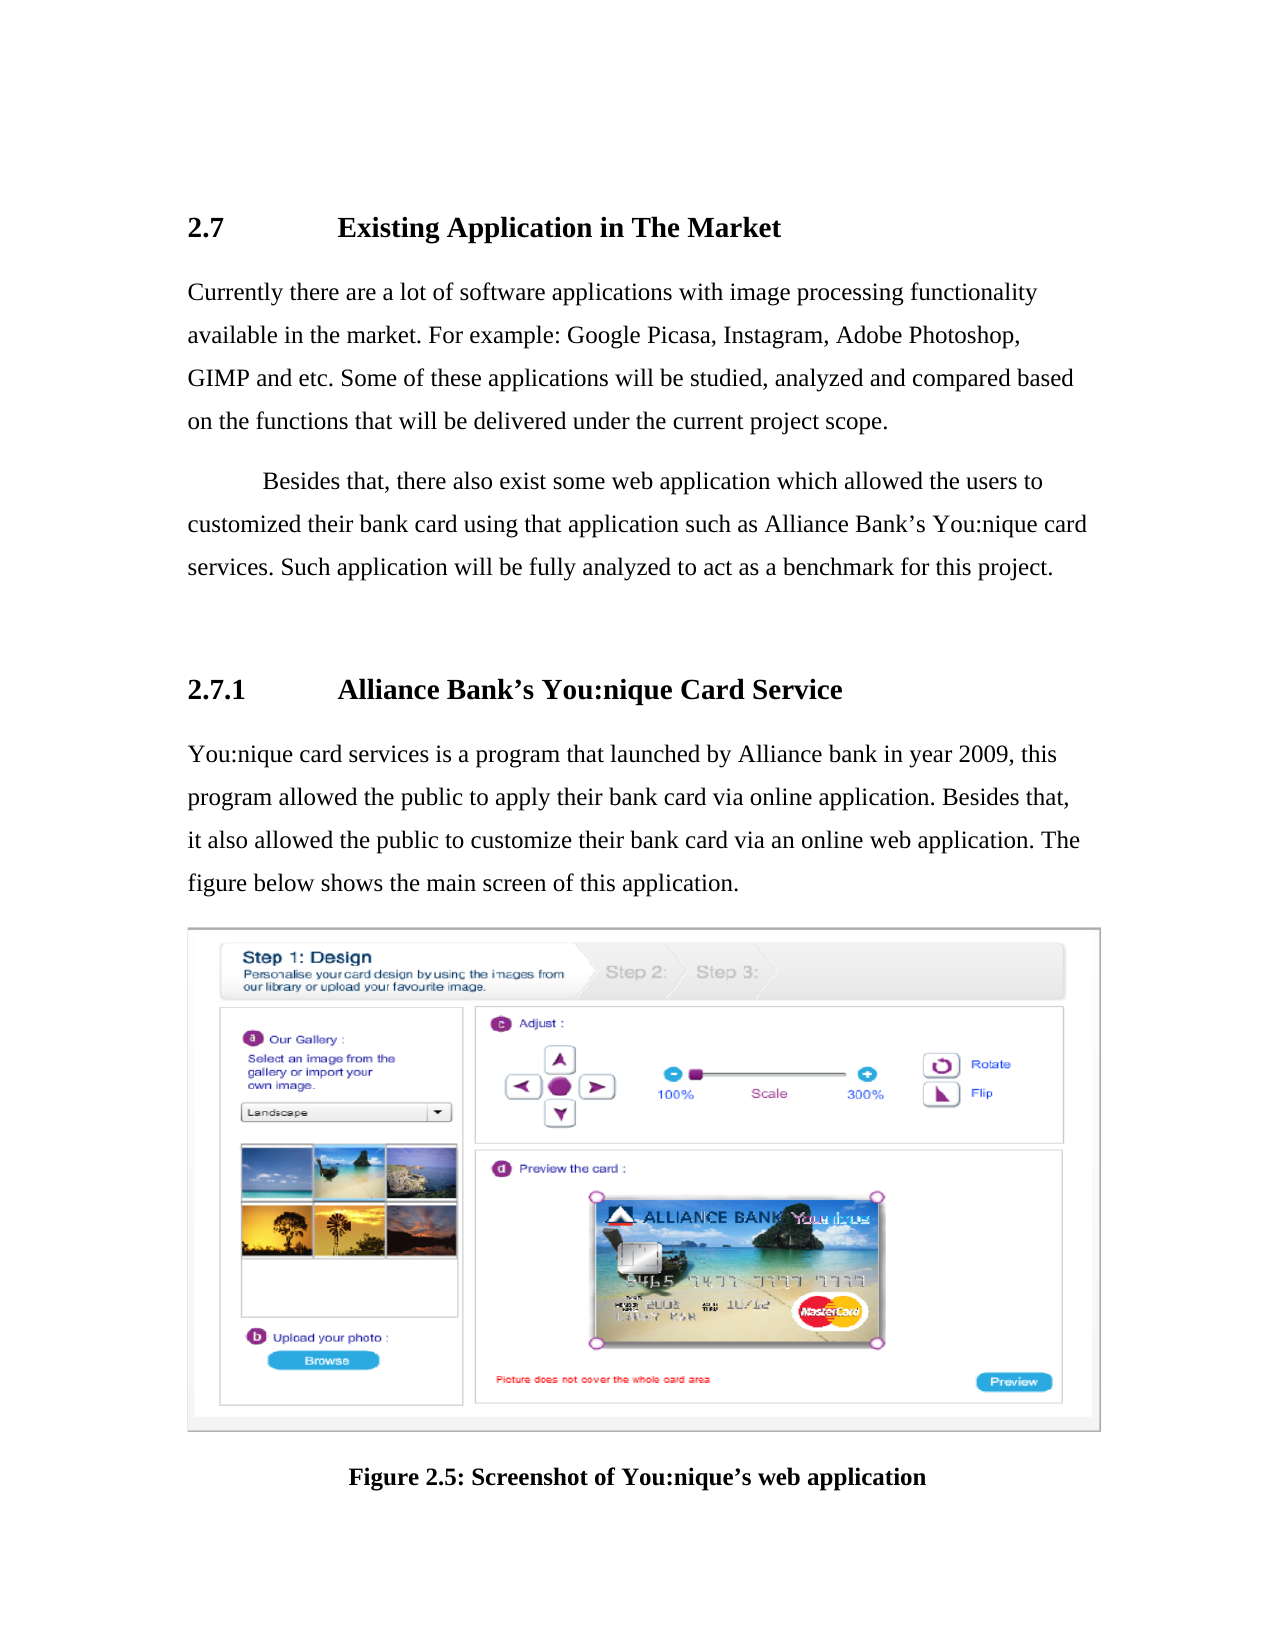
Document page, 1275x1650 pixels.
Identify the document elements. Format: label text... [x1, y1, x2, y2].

text 2.7 Existing Application in The Market [187, 210, 1087, 243]
text Figure 2.5: Screenshot of You:nique’s web application [187, 1462, 1087, 1491]
text 2.7.1 Alliance Bank’s You:nique Card Service [187, 672, 1087, 705]
text Besides that, there also exist some web application which allowed the users to customized their bank card using that application such as Alliance Bank’s You:nique card services. Such application will be fully analyzed to act as a benchmark for this project. [187, 466, 1087, 581]
picture [187, 927, 1102, 1432]
text Currently there are a lot of software applications with image processing functionality available in the market. For example: Google Picasa, Instagram, Adobe Photoshop, GIMP and etc. Some of these applications will be studied, analyzed and compared based on the functions that will be delivered under the current project scope. [187, 277, 1087, 435]
text You:nique card services is a program that launched by Alliance bank in year 2009, this program allowed the public to apply their bank card via online application. Besides that, it also allowed the public to customize their bank card via an online web application. The figure below shows the main screen of this application. [187, 739, 1087, 897]
